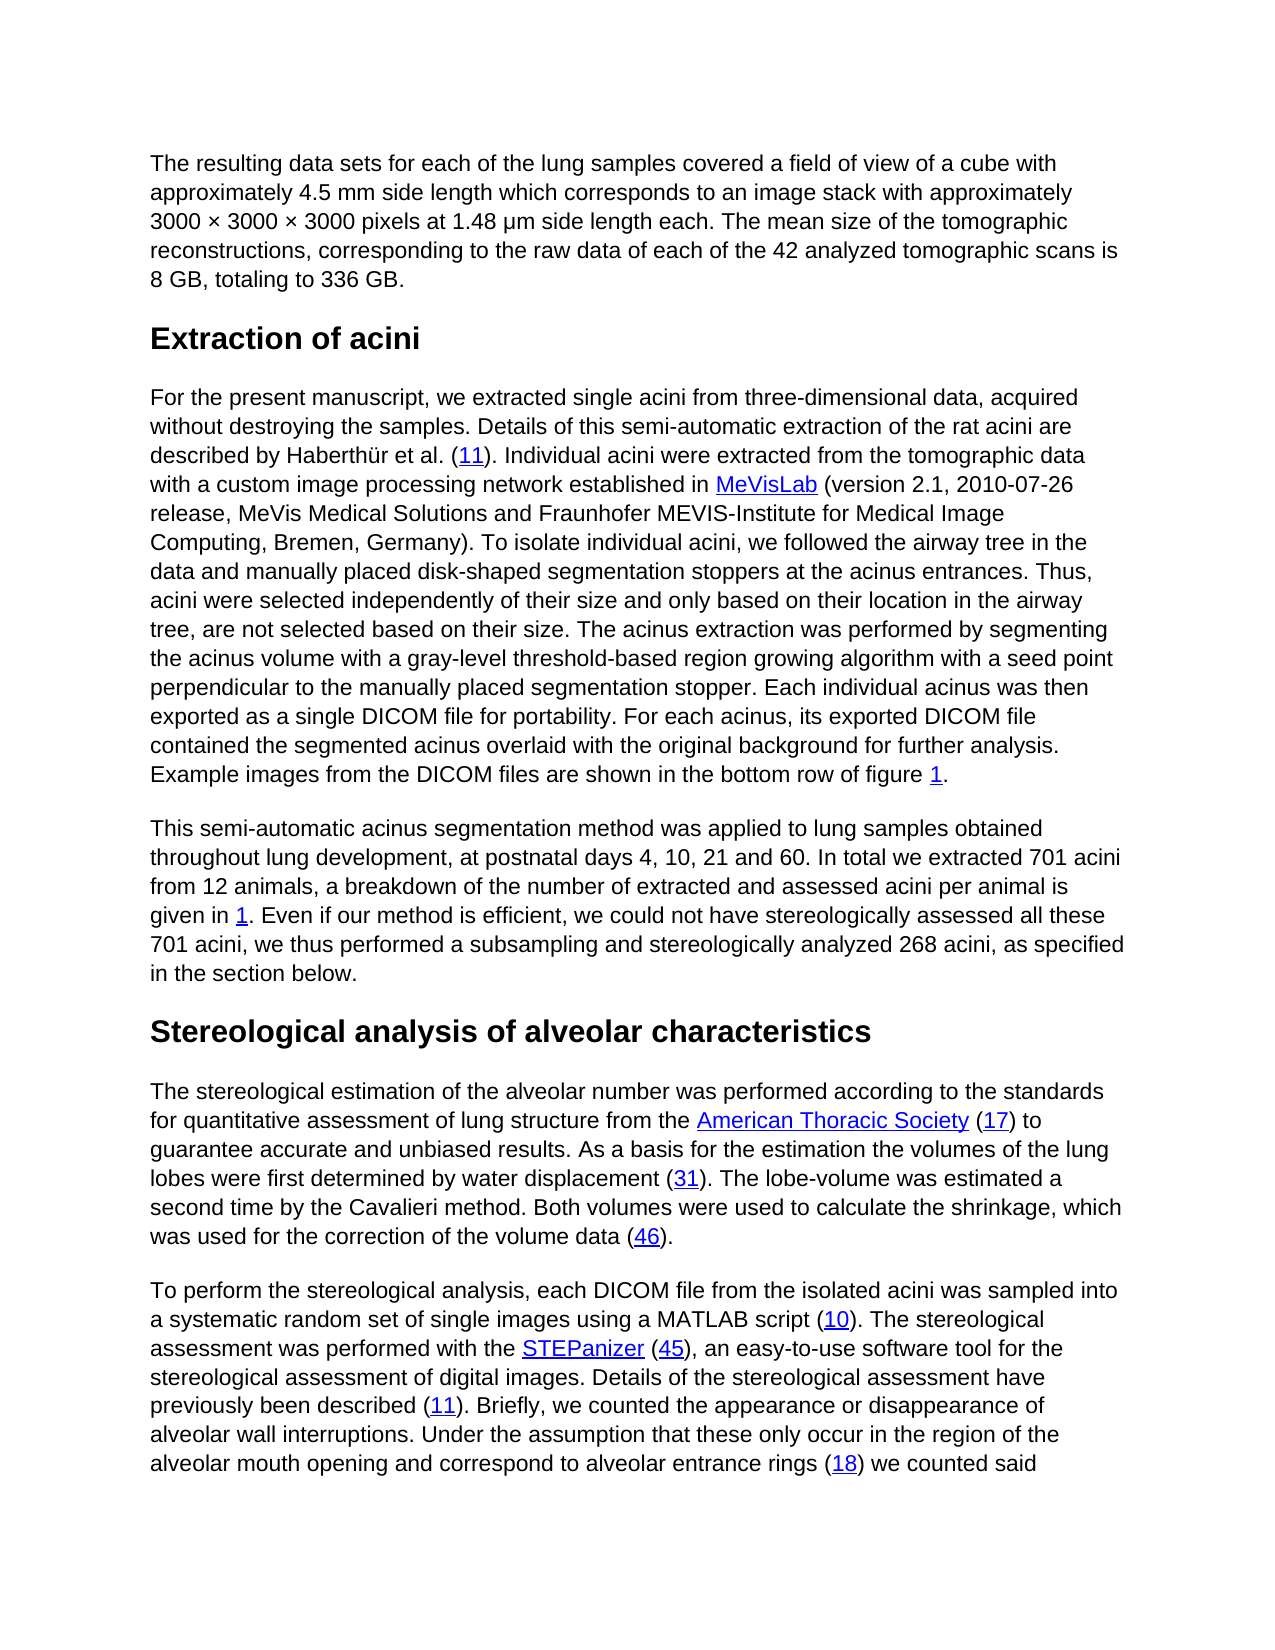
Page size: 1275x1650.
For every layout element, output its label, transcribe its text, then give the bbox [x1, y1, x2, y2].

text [150, 1277, 1125, 1477]
text This semi-automatic acinus segmentation method was applied to lung samples obtained throughout lung development, at postnatal days 4, 10, 21 and 60. In total we extracted 701 acini from 12 animals, a breakdown of the number of extracted and assessed acini per animal is given in 1. Even if our method is efficient, we could not have stereologically assessed all these 701 acini, we thus performed a subsampling and stereologically analyzed 268 acini, as specified in the section below. [150, 815, 1125, 986]
subtitle Extraction of acini [150, 320, 1125, 356]
text The resulting data sets for each of the lung samples covered a field of view of a cube with approximately 4.5 mm side length which corresponds to an image stack with approximately 3000 × 3000 × 3000 pixels at 1.48 μm side length each. The mean size of the tomographic reconstructions, corresponding to the raw data of each of the 42 analyzed tomographic scans is 8 GB, totaling to 336 GB. [150, 150, 1125, 292]
subtitle Stereological analysis of alveolar characteristics [150, 1013, 1125, 1049]
text For the present manuscript, we extracted single acini from three-dimensional data, acquired without destroying the samples. Details of this semi-automatic extraction of the rat acini are described by Haberthür et al. (11). Individual acini were extracted from the tomographic data with a custom image processing network established in MeVisLab (version 2.1, 2010-07-26 release, MeVis Medical Solutions and Fraunhofer MEVIS-Institute for Medical Image Computing, Bremen, Germany). To isolate individual acini, we followed the airway tree in the data and manually placed disk-shaped segmentation stoppers at the acinus entrances. Thus, acini were selected independently of their size and only based on their location in the airway tree, are not selected based on their size. The acinus extraction was performed by segmenting the acinus volume with a gray-level threshold-based region growing algorithm with a seed point perpendicular to the manually placed segmentation stopper. Each individual acinus was then exported as a single DICOM file for portability. For each acinus, its exported DICOM file contained the segmented acinus overlaid with the original background for further analysis. Example images from the DICOM files are shown in the bottom row of figure 1. [150, 384, 1125, 787]
text The stereological estimation of the alveolar number was performed according to the standards for quantitative assessment of lung structure from the American Thoracic Society (17) to guarantee accurate and unbiased results. As a basis for the estimation the volumes of the lung lobes were first determined by water displacement (31). The lobe-volume was estimated a second time by the Cavalieri method. Both volumes were used to calculate the shrinkage, which was used for the correction of the volume data (46). [150, 1078, 1125, 1249]
